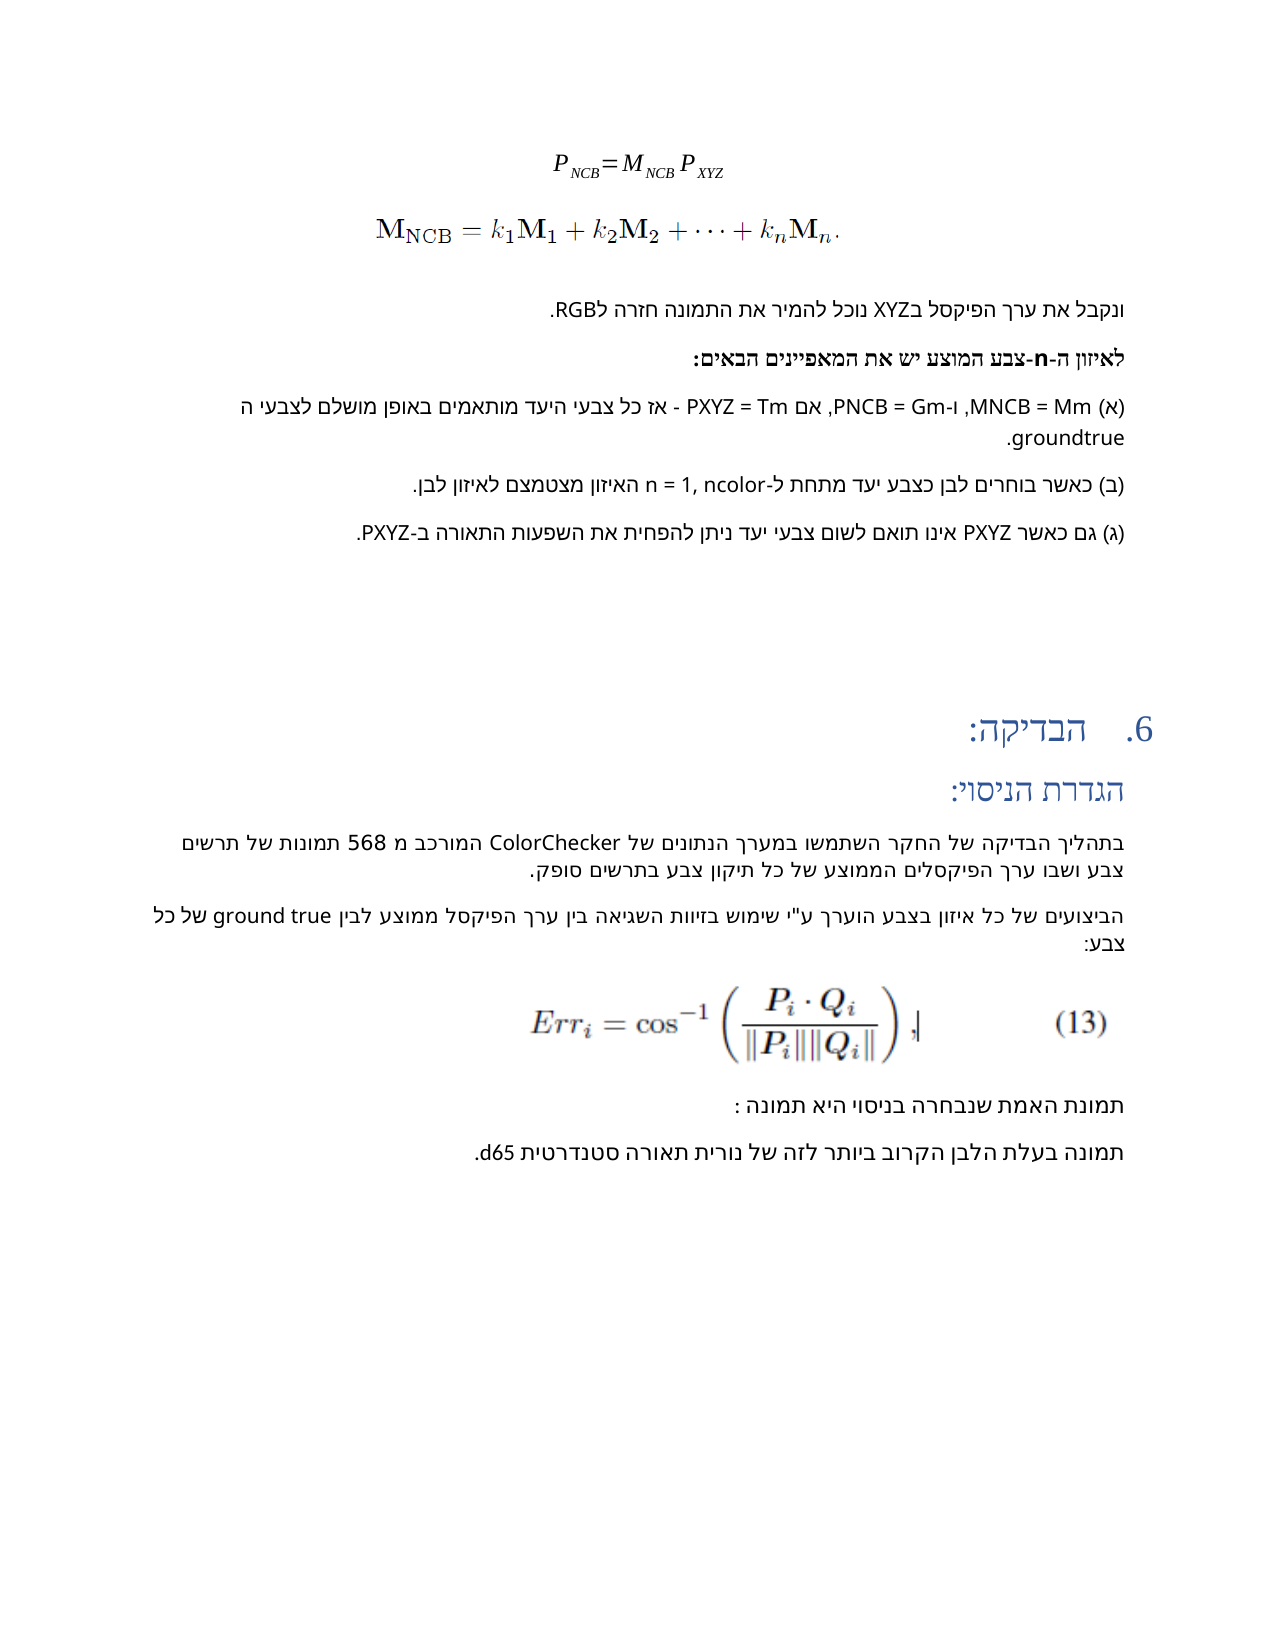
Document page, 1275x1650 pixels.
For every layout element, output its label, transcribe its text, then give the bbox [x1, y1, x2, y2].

text לאיזון ה-n-צבע המוצע יש את המאפיינים הבאים: [150, 342, 1125, 373]
list הבדיקה: [150, 707, 1125, 750]
text הביצועים של כל איזון בצבע הוערך ע"י שימוש בזיוות השגיאה בין ערך הפיקסל ממוצע לבין ground true של כל צבע: [150, 901, 1125, 956]
text תמונה בעלת הלבן הקרוב ביותר לזה של נורית תאורה סטנדרטית d65. [150, 1138, 1125, 1166]
text תמונת האמת שנבחרה בניסוי היא תמונה : [150, 1091, 1125, 1119]
text ונקבל את ערך הפיקסל בXYZ נוכל להמיר את התמונה חזרה לRGB. [150, 295, 1125, 323]
text הגדרת הניסוי: [150, 770, 1125, 808]
picture [494, 974, 1125, 1073]
text (ג) גם כאשר PXYZ אינו תואם לשום צבעי יעד ניתן להפחית את השפעות התאורה ב-PXYZ. [150, 518, 1125, 546]
picture [363, 211, 845, 259]
text (א) MNCB = Mm, ו-PNCB = Gm, אם PXYZ = Tm - אז כל צבעי היעד מותאמים באופן מושלם לצבעי הgroundtrue. [150, 392, 1125, 452]
text בתהליך הבדיקה של החקר השתמשו במערך הנתונים של ColorChecker המורכב מ 568 תמונות של תרשים צבע ושבו ערך הפיקסלים הממוצע של כל תיקון צבע בתרשים סופק. [150, 828, 1125, 883]
text (ב) כאשר בוחרים לבן כצבע יעד מתחת ל-n = 1, ncolor האיזון מצטמצם לאיזון לבן. [150, 470, 1125, 499]
